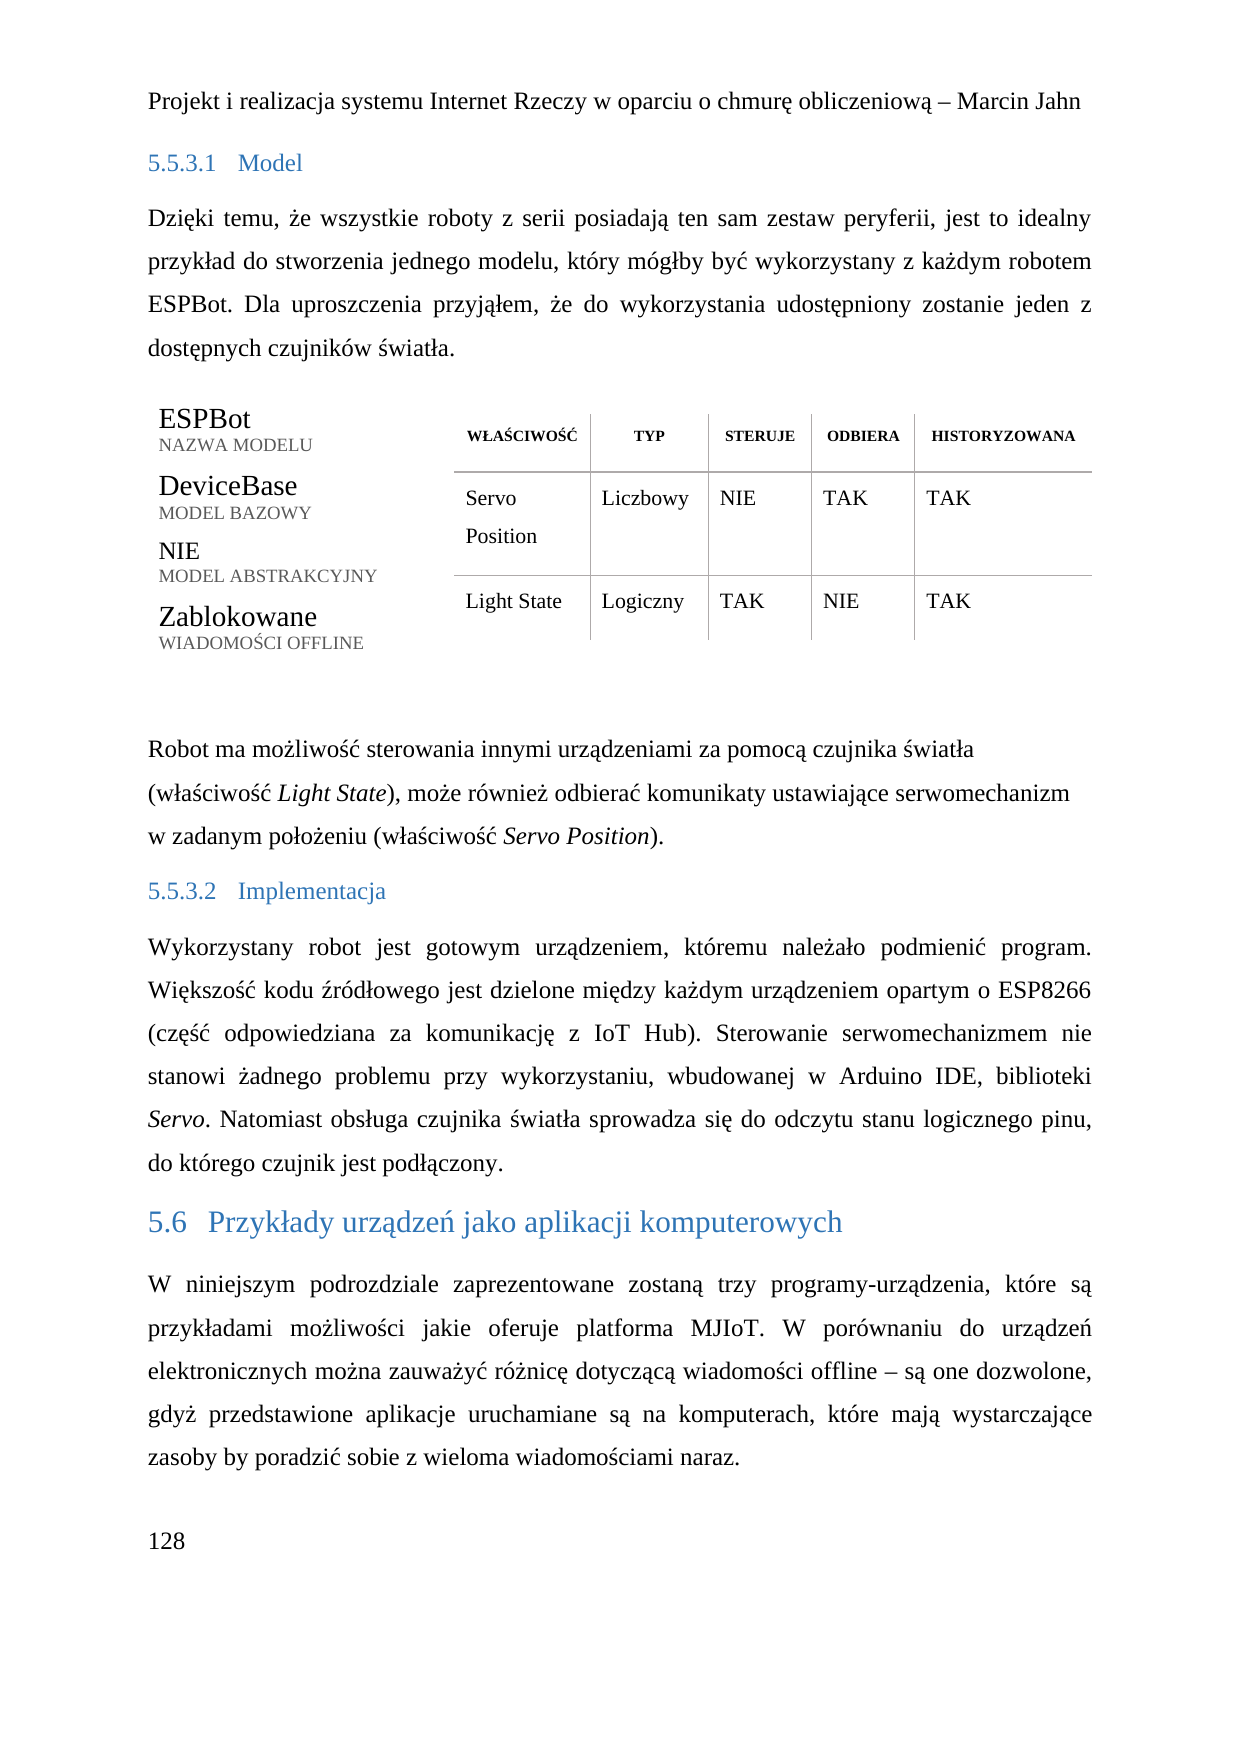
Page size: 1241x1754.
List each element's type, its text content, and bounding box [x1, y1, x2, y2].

subtitle Implementacja [148, 876, 1093, 905]
subtitle Model [148, 148, 1093, 176]
text Wykorzystany robot jest gotowym urządzeniem, któremu należało podmienić program. Większość kodu źródłowego jest dzielone między każdym urządzeniem opartym o ESP8266 (część odpowiedziana za komunikację z IoT Hub). Sterowanie serwomechanizmem nie stanowi żadnego problemu przy wykorzystaniu, wbudowanej w Arduino IDE, biblioteki Servo. Natomiast obsługa czujnika światła sprowadza się do odczytu stanu logicznego pinu, do którego czujnik jest podłączony. [148, 932, 1093, 1176]
text Dzięki temu, że wszystkie roboty z serii posiadają ten sam zestaw peryferii, jest to idealny przykład do stworzenia jednego modelu, który mógłby być wykorzystany z każdym robotem ESPBot. Dla uproszczenia przyjąłem, że do wykorzystania udostępniony zostanie jeden z dostępnych czujników światła. [148, 203, 1093, 361]
text W niniejszym podrozdziale zaprezentowane zostaną trzy programy-urządzenia, które są przykładami możliwości jakie oferuje platforma MJIoT. W porównaniu do urządzeń elektronicznych można zauważyć różnicę dotyczącą wiadomości offline – są one dozwolone, gdyż przedstawione aplikacje uruchamiane są na komputerach, które mają wystarczające zasoby by poradzić sobie z wieloma wiadomościami naraz. [148, 1269, 1093, 1471]
text Robot ma możliwość sterowania innymi urządzeniami za pomocą czujnika światła (właściwość Light State), może również odbierać komunikaty ustawiające serwomechanizm w zadanym położeniu (właściwość Servo Position). [148, 734, 1093, 849]
table_header [443, 388, 1093, 666]
subtitle Przykłady urządzeń jako aplikacji komputerowych [148, 1203, 1093, 1239]
table_header ESPBot NAZWA MODELU DeviceBase MODEL BAZOWY NIE MODEL ABSTRAKCYJNY Zablokowane WIADOMOŚCI OFFLINE [147, 388, 443, 666]
